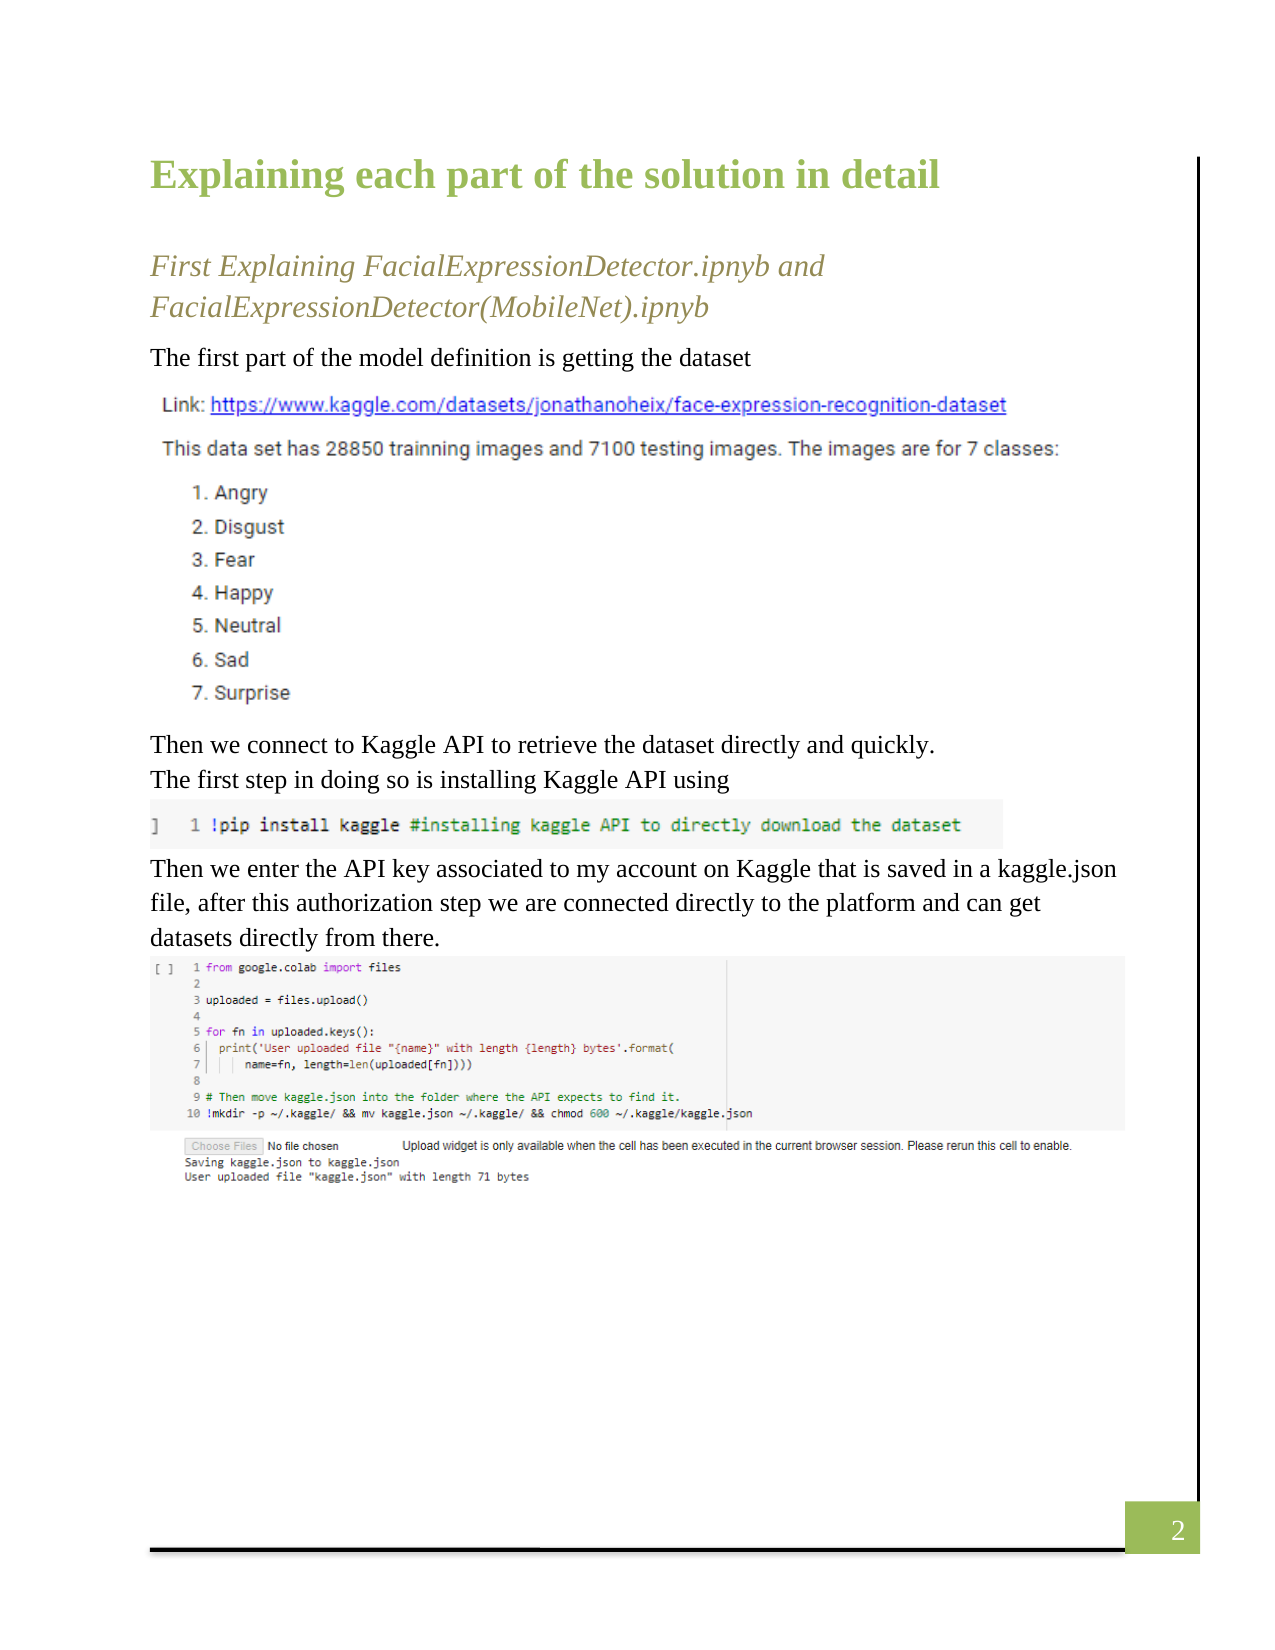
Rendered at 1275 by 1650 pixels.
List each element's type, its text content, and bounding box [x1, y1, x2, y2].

subtitle Explaining each part of the solution in detail [150, 150, 1125, 198]
text The first step in doing so is installing Kaggle API using [150, 764, 1125, 794]
subtitle First Explaining FacialExpressionDetector.ipnyb and FacialExpressionDetector(MobileNet).ipnyb [150, 247, 1125, 324]
text Then we connect to Kaggle API to retrieve the dataset directly and quickly. [150, 729, 1125, 759]
text The first part of the model definition is getting the dataset [150, 342, 1125, 372]
text Then we enter the API key associated to my account on Kaggle that is saved in a kaggle.json file, after this authorization step we are connected directly to the platform and can get datasets directly from there. [150, 853, 1125, 952]
picture [150, 798, 1004, 849]
picture [150, 956, 1125, 1198]
picture [150, 376, 1108, 725]
